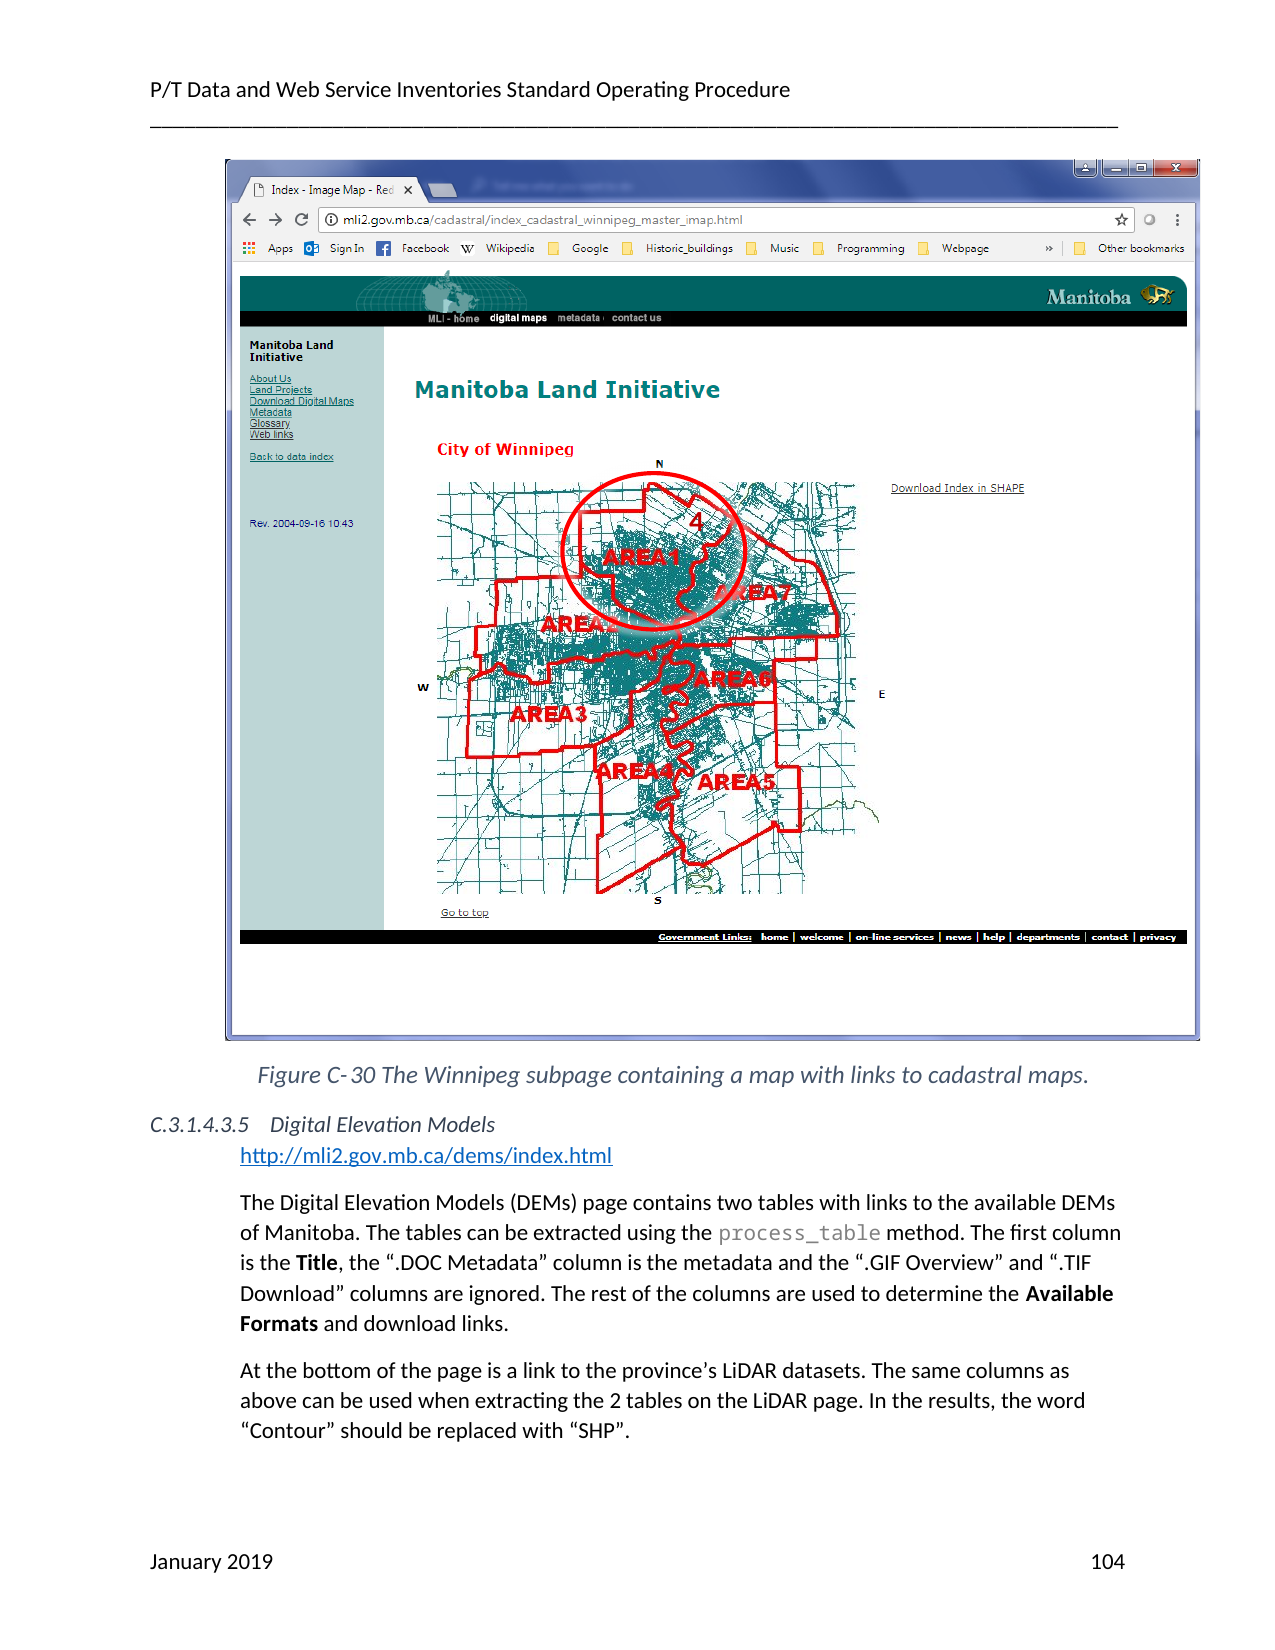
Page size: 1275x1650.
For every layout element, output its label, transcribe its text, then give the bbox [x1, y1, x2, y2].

text At the bottom of the page is a link to the province’s LiDAR datasets. The same columns as above can be used when extracting the 2 tables on the LiDAR page. In the results, the word “Contour” should be replaced with “SHP”. [240, 1356, 1125, 1444]
picture [225, 159, 1200, 1041]
text http://mli2.gov.mb.ca/dems/index.html [240, 1141, 1125, 1169]
list If no error is returned, the installation was successful. [558, 470, 749, 633]
subtitle Digital Elevation Models [150, 1111, 1125, 1139]
text The Digital Elevation Models (DEMs) page contains two tables with links to the available DEMs of Manitoba. The tables can be extracted using the process_table method. The first column is the Title, the “.DOC Metadata” column is the metadata and the “.GIF Overview” and “.TIF Download” columns are ignored. The rest of the columns are used to determine the Available Formats and download links. [240, 1188, 1125, 1337]
